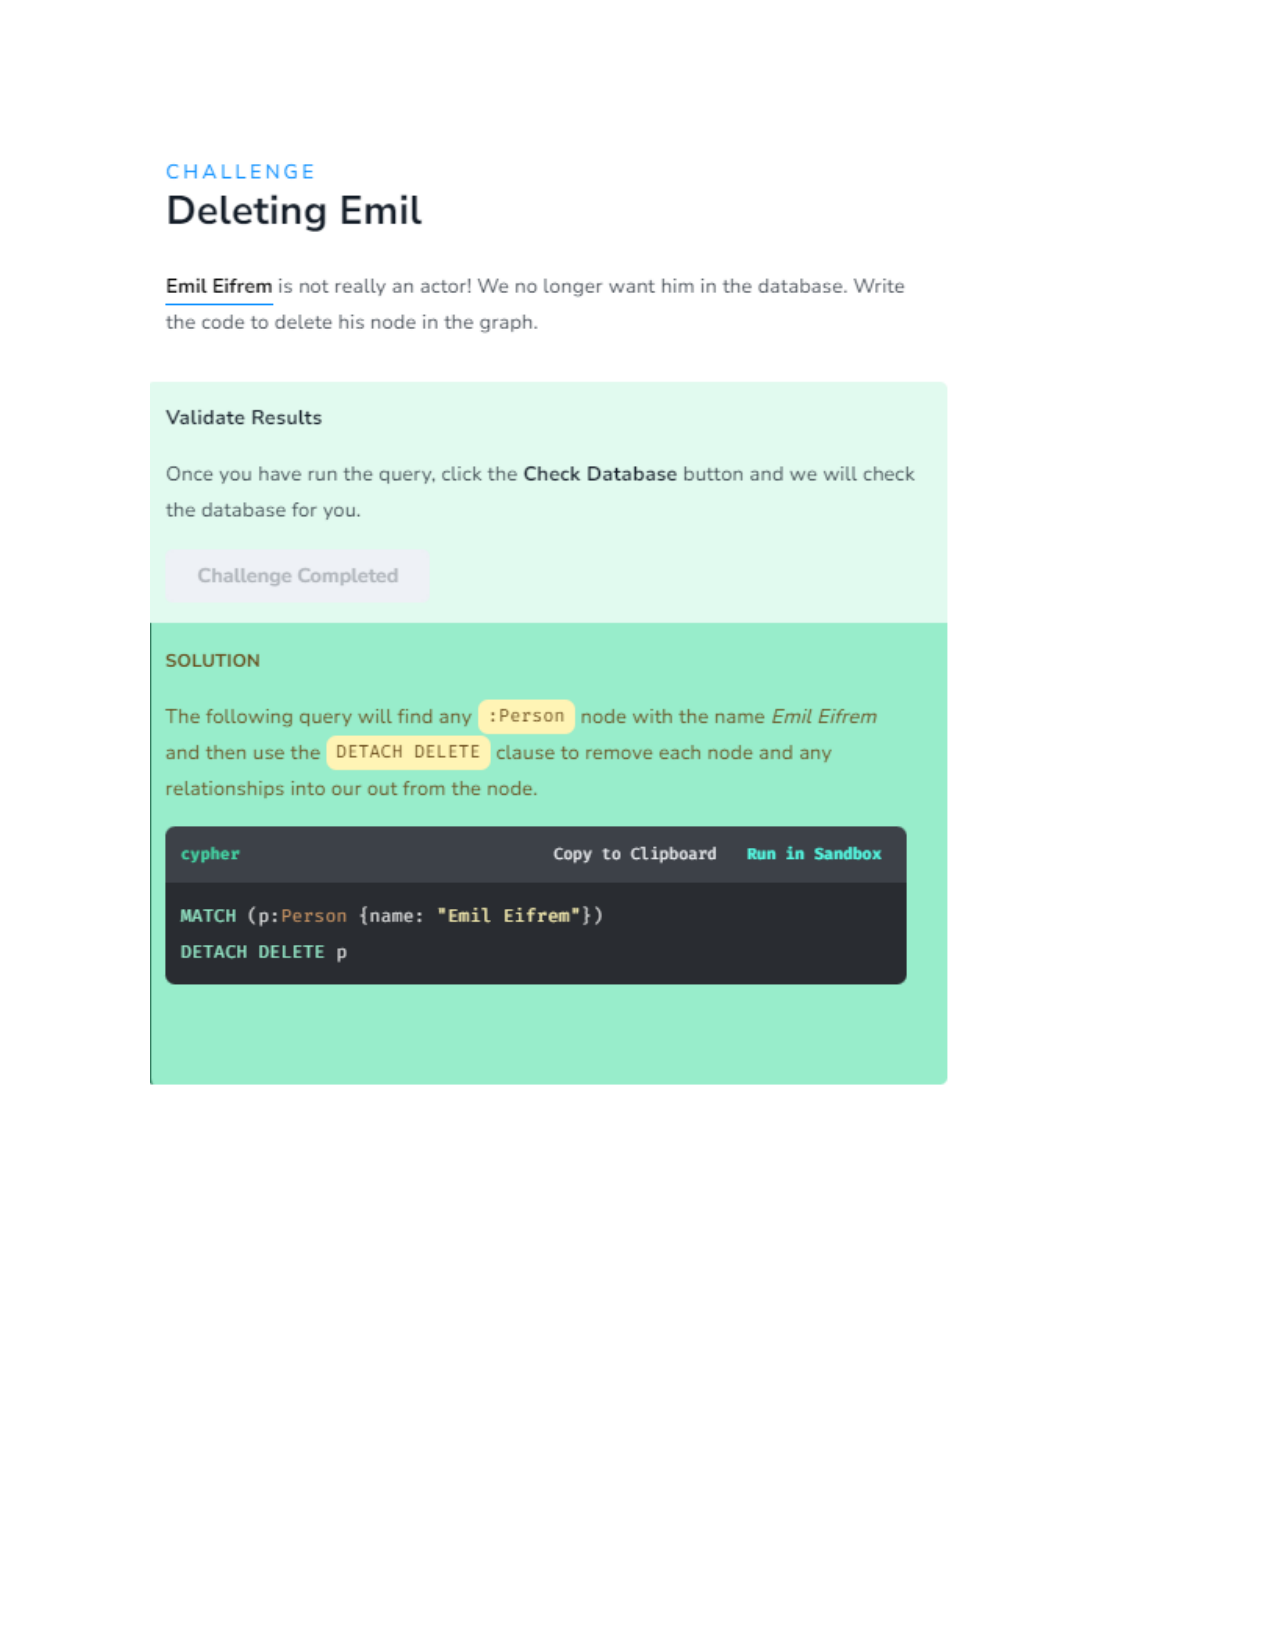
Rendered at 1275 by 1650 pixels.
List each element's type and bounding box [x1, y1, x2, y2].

picture [150, 150, 957, 1088]
